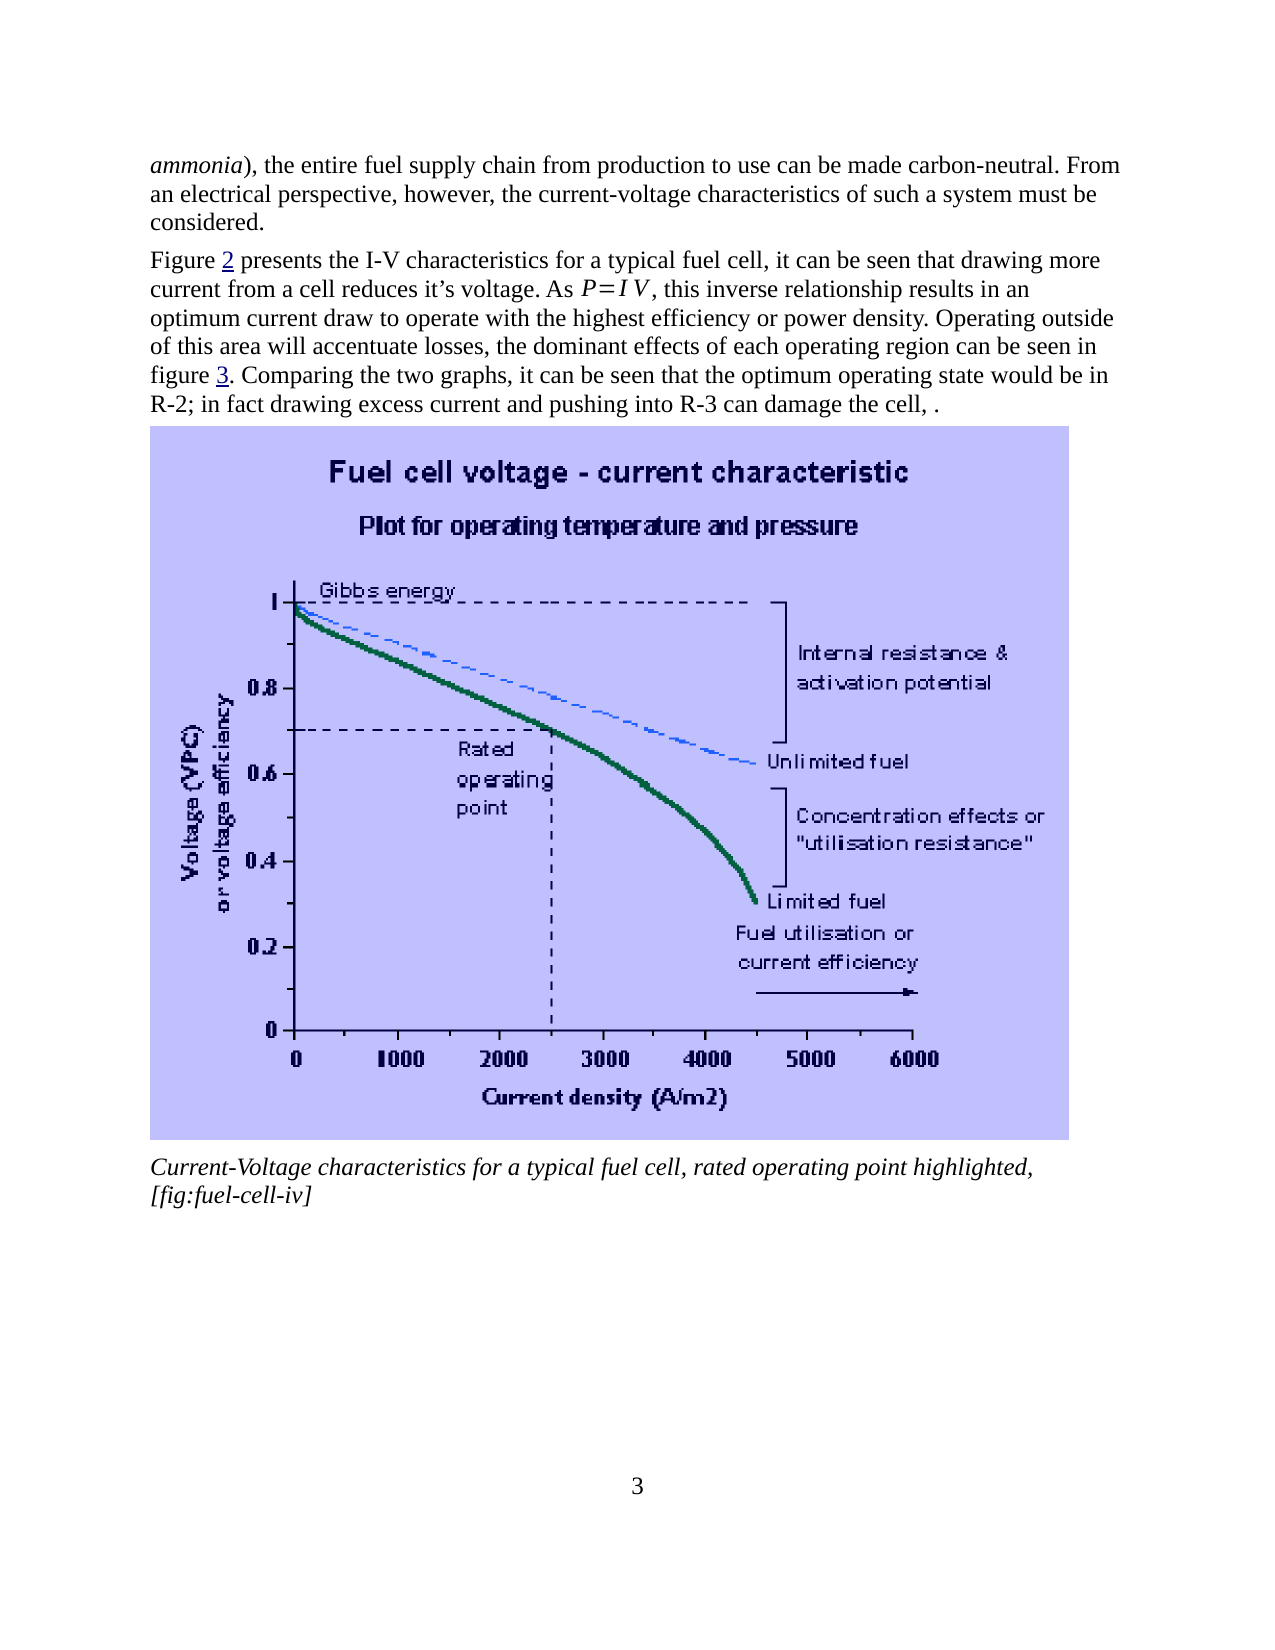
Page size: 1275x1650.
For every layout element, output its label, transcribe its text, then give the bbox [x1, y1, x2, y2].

text Figure 2 presents the I-V characteristics for a typical fuel cell, it can be seen that drawing more current from a cell reduces it’s voltage. As , this inverse relationship results in an optimum current draw to operate with the highest efficiency or power density. Operating outside of this area will accentuate losses, the dominant effects of each operating region can be seen in figure 3. Comparing the two graphs, it can be seen that the optimum operating state would be in R-2; in fact drawing excess current and pushing into R-3 can damage the cell, . [150, 245, 1125, 418]
text Current-Voltage characteristics for a typical fuel cell, rated operating point highlighted, [fig:fuel-cell-iv] [150, 1152, 1125, 1209]
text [150, 150, 1125, 236]
